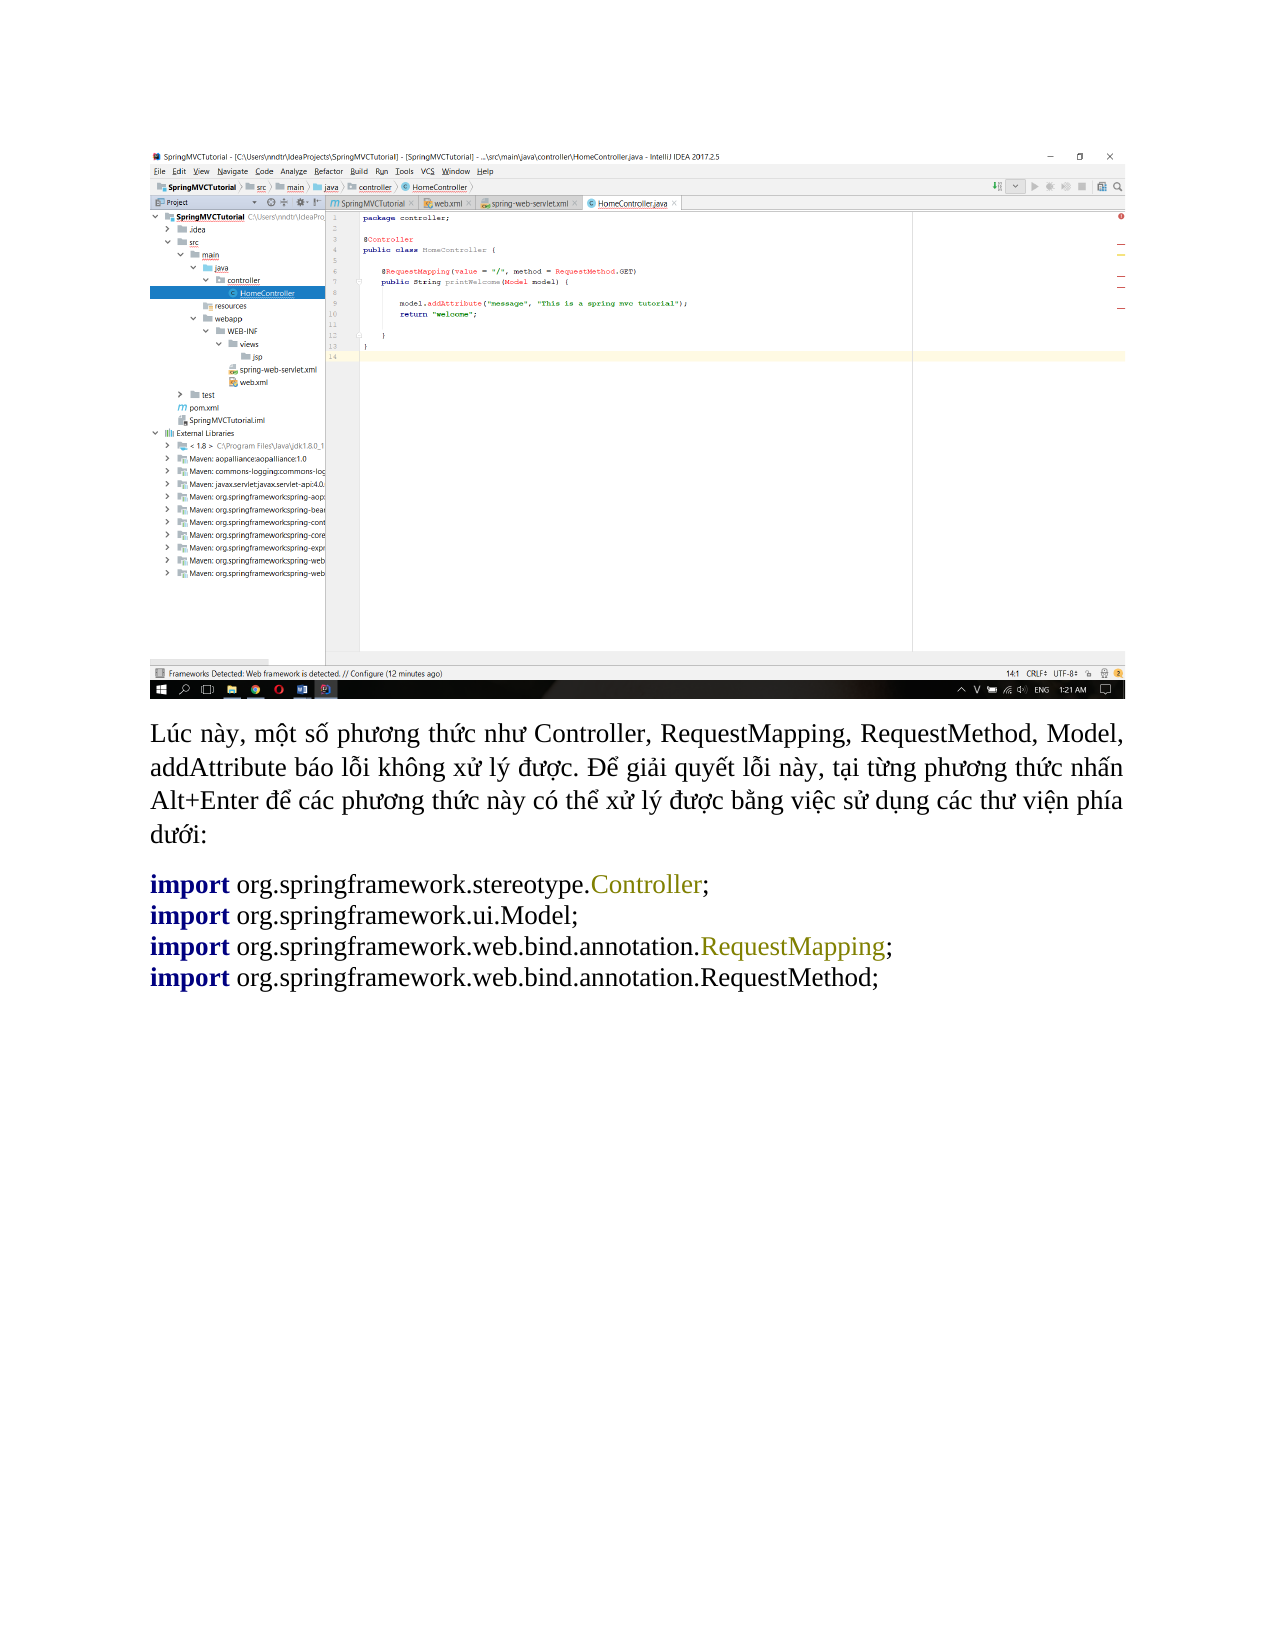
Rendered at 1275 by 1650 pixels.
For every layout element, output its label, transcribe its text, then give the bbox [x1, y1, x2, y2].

text Lúc này, một số phương thức như Controller, RequestMapping, RequestMethod, Model, addAttribute báo lỗi không xử lý được. Để giải quyết lỗi này, tại từng phương thức nhấn Alt+Enter để các phương thức này có thể xử lý được bằng việc sử dụng các thư viện phía dưới: [150, 717, 1125, 849]
picture [150, 150, 1125, 699]
text import org.springframework.stereotype.Controller; import org.springframework.ui.Model; import org.springframework.web.bind.annotation.RequestMapping; import org.springframework.web.bind.annotation.RequestMethod; [150, 868, 1125, 993]
